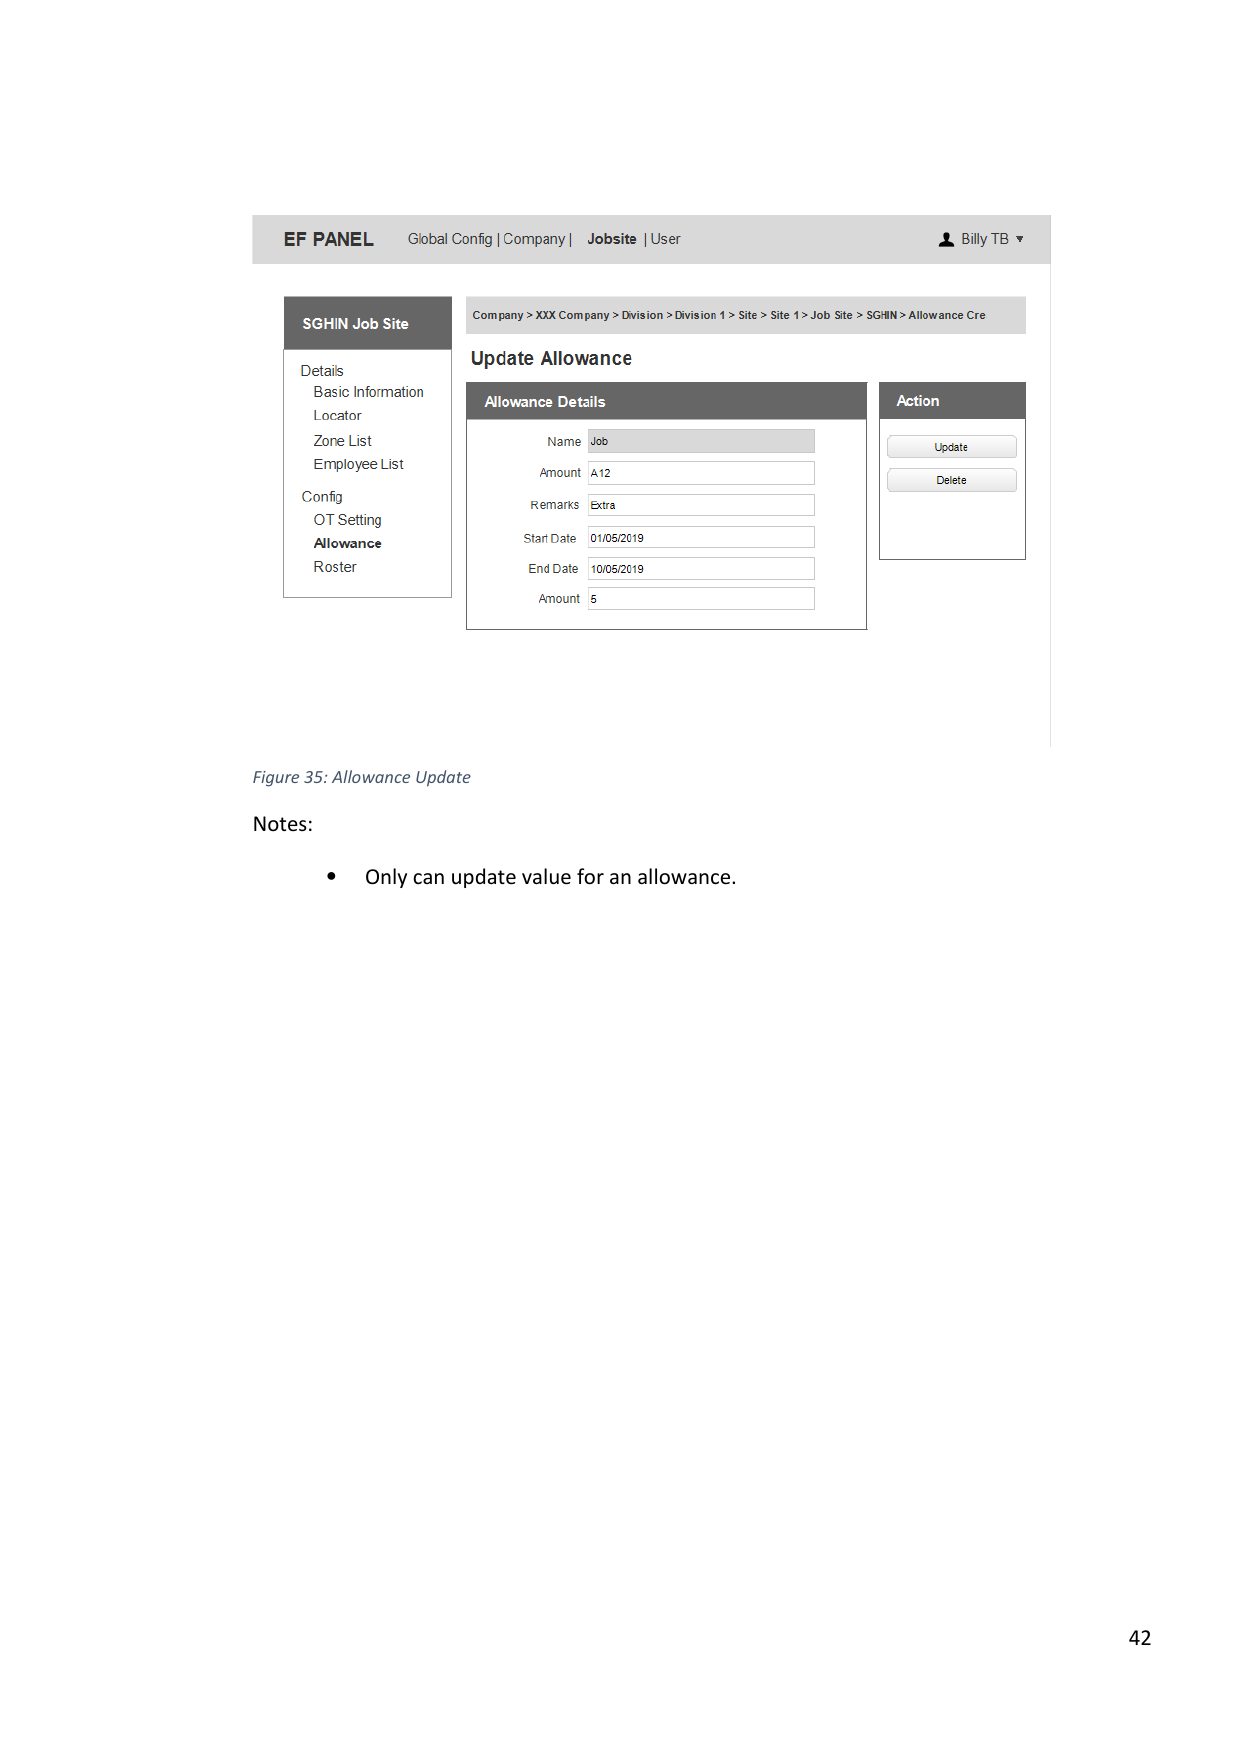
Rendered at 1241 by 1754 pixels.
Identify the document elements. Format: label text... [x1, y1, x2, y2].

list Only can update value for an allowance. [327, 862, 1152, 890]
picture [252, 215, 1051, 747]
text Figure 35: Allowance Update [252, 765, 1152, 788]
text Notes: [252, 809, 1152, 837]
